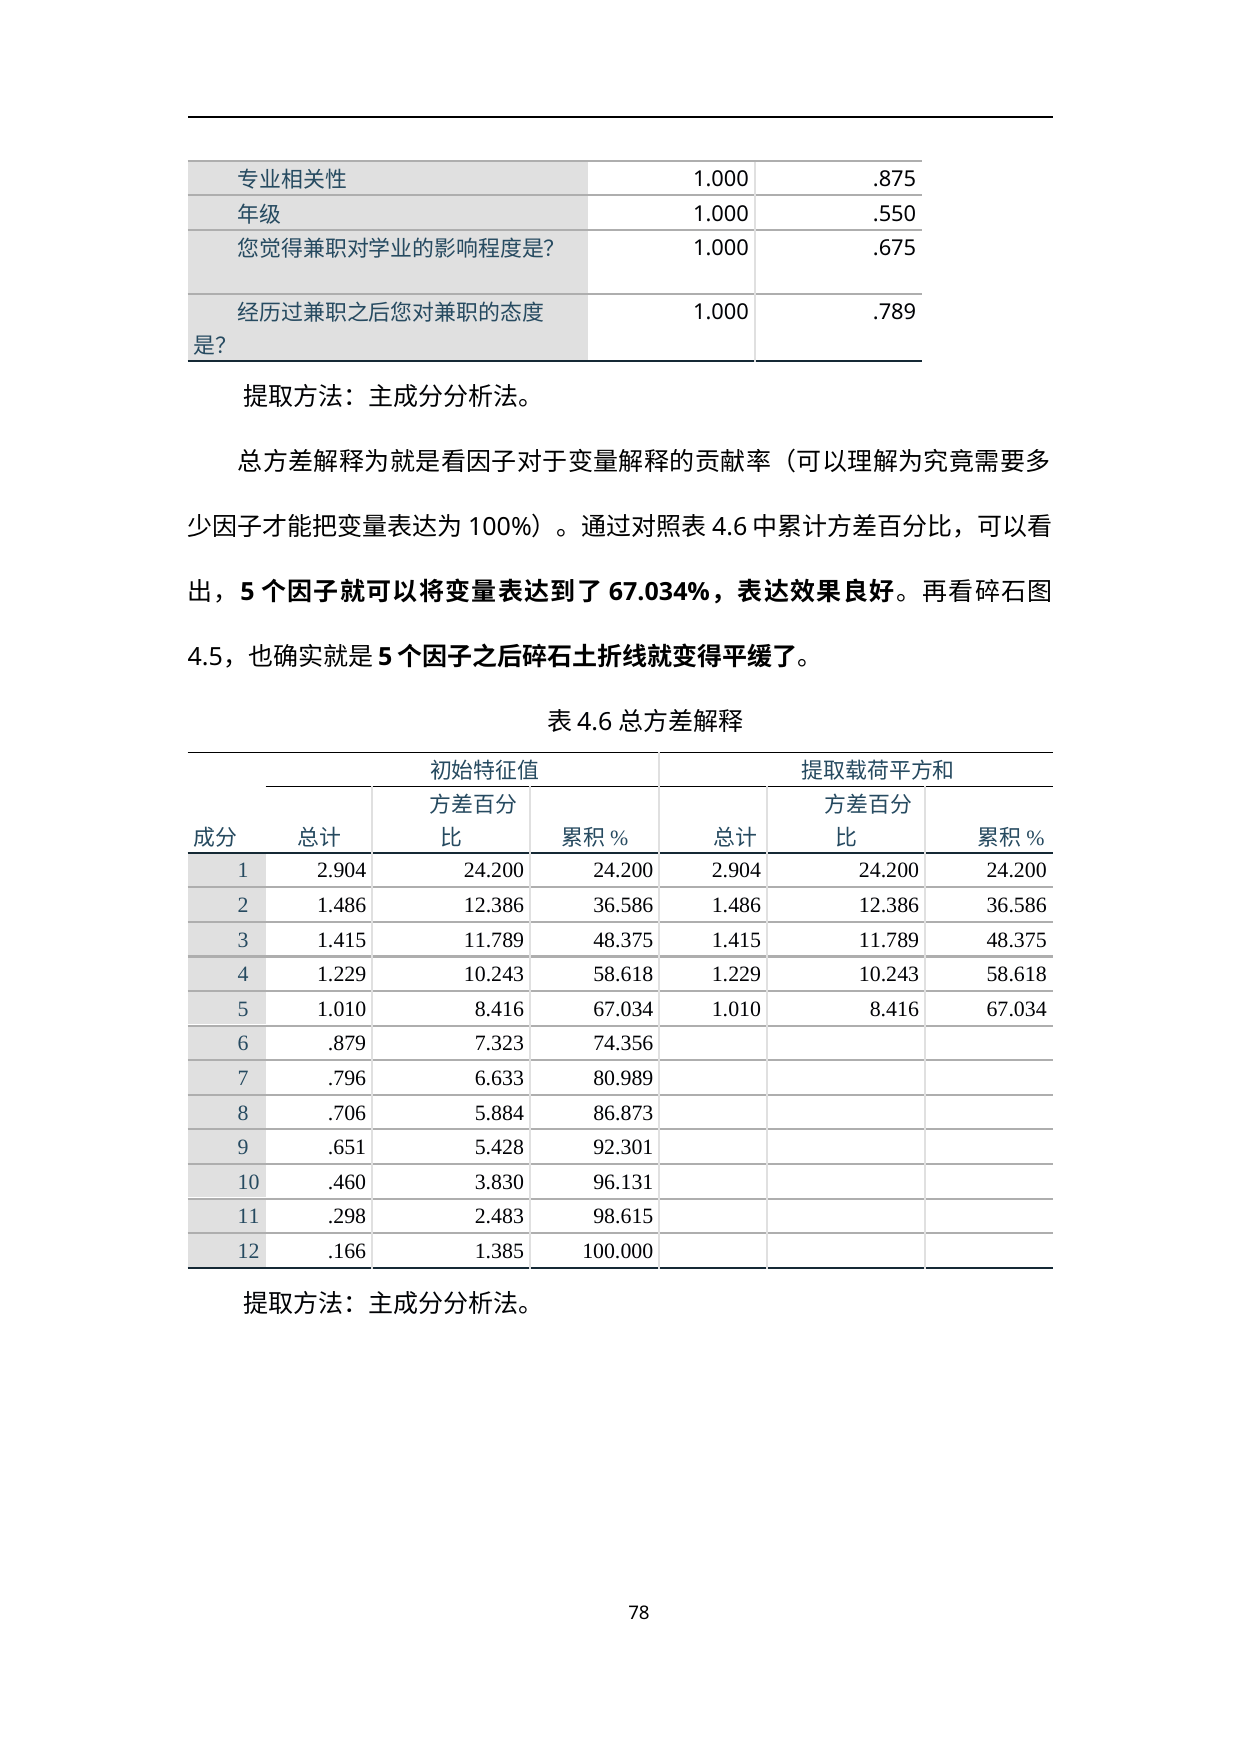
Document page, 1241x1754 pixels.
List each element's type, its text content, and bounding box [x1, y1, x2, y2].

table_cell 1.229 [266, 958, 371, 990]
table_cell 12 [188, 1234, 266, 1267]
table_cell 11 [188, 1200, 266, 1232]
table_cell [768, 1027, 924, 1059]
table_cell 36.586 [531, 888, 658, 921]
table_cell [926, 1096, 1053, 1128]
table_cell 36.586 [926, 888, 1053, 921]
table_cell 1.385 [373, 1234, 529, 1267]
table_cell 12.386 [373, 888, 529, 921]
table_cell 67.034 [926, 992, 1053, 1024]
table_cell 9 [188, 1130, 266, 1163]
table_cell [768, 1096, 924, 1128]
table_cell .298 [266, 1200, 371, 1232]
table_cell 1.229 [660, 958, 766, 990]
table_cell 1.000 [588, 196, 754, 229]
table_cell 1 [188, 854, 266, 886]
table_cell 58.618 [531, 958, 658, 990]
table_cell [660, 1027, 766, 1059]
text 总方差解释为就是看因子对于变量解释的贡献率（可以理解为究竟需要多少因子才能把变量表达为100%）。通过对照表4.6中累计方差百分比，可以看出，5个因子就可以将变量表达到了67.034%，表达效果良好。再看碎石图4.5，也确实就是5个因子之后碎石土折线就变得平缓了。 [187, 427, 1053, 687]
table_cell 1.000 [588, 162, 754, 194]
table_cell 累积 % [531, 787, 658, 852]
table_cell [660, 1234, 766, 1267]
table_cell 6 [188, 1027, 266, 1059]
table_cell [768, 1130, 924, 1163]
table_cell 方差百分比 [768, 787, 924, 852]
table_cell 经历过兼职之后您对兼职的态度是？ [188, 295, 588, 360]
table_cell .875 [756, 162, 922, 194]
table_cell [660, 1096, 766, 1128]
table_cell 1.000 [588, 231, 754, 293]
table_cell .166 [266, 1234, 371, 1267]
table_cell .796 [266, 1061, 371, 1094]
table_cell 5.884 [373, 1096, 529, 1128]
table_cell 10.243 [373, 958, 529, 990]
table_cell 24.200 [926, 854, 1053, 886]
table_cell [926, 1234, 1053, 1267]
table_cell 67.034 [531, 992, 658, 1024]
table_cell 24.200 [373, 854, 529, 886]
table_cell .706 [266, 1096, 371, 1128]
table_cell 4 [188, 958, 266, 990]
table_cell 5 [188, 992, 266, 1024]
table_cell 提取方法：主成分分析法。 [188, 1269, 1053, 1334]
table_cell 您觉得兼职对学业的影响程度是？ [188, 231, 588, 293]
table_cell 96.131 [531, 1165, 658, 1197]
table_cell [768, 1165, 924, 1197]
table_cell 3.830 [373, 1165, 529, 1197]
table_cell 24.200 [768, 854, 924, 886]
table_cell 成分 [188, 753, 266, 852]
table_cell 2.904 [660, 854, 766, 886]
table_cell 总计 [266, 787, 371, 852]
table_cell [660, 1200, 766, 1232]
table_cell 提取载荷平方和 [660, 753, 1053, 786]
table_cell .651 [266, 1130, 371, 1163]
table_cell [768, 1061, 924, 1094]
table_cell [660, 1165, 766, 1197]
table_cell [660, 1061, 766, 1094]
table_cell [926, 1130, 1053, 1163]
table_cell 98.615 [531, 1200, 658, 1232]
table_cell 2.483 [373, 1200, 529, 1232]
table_cell 74.356 [531, 1027, 658, 1059]
table_cell 1.486 [266, 888, 371, 921]
table_cell 2.904 [266, 854, 371, 886]
table_cell 1.000 [588, 295, 754, 360]
table_cell .550 [756, 196, 922, 229]
table_cell 11.789 [768, 923, 924, 955]
table_cell 10.243 [768, 958, 924, 990]
table_cell 100.000 [531, 1234, 658, 1267]
table_cell 80.989 [531, 1061, 658, 1094]
table_cell 92.301 [531, 1130, 658, 1163]
table_cell 1.415 [266, 923, 371, 955]
table_cell .879 [266, 1027, 371, 1059]
table_cell [768, 1200, 924, 1232]
table_cell 7 [188, 1061, 266, 1094]
table_cell 初始特征值 [266, 753, 658, 786]
table_cell 86.873 [531, 1096, 658, 1128]
table_cell 8.416 [768, 992, 924, 1024]
table_cell 5.428 [373, 1130, 529, 1163]
table_cell 提取方法：主成分分析法。 [188, 362, 922, 427]
table_cell 方差百分比 [373, 787, 529, 852]
table_cell [926, 1200, 1053, 1232]
table_cell 1.486 [660, 888, 766, 921]
table_header 表4.6 总方差解释 [188, 687, 1053, 752]
table_cell 总计 [660, 787, 766, 852]
table_cell 12.386 [768, 888, 924, 921]
table_cell 年级 [188, 196, 588, 229]
table_cell 6.633 [373, 1061, 529, 1094]
table_cell 1.010 [266, 992, 371, 1024]
table_cell 专业相关性 [188, 162, 588, 194]
table_cell 10 [188, 1165, 266, 1197]
table_cell [926, 1027, 1053, 1059]
table_cell [660, 1130, 766, 1163]
table_cell [926, 1061, 1053, 1094]
table_cell .789 [756, 295, 922, 360]
table_cell 1.415 [660, 923, 766, 955]
table_cell 11.789 [373, 923, 529, 955]
table_cell 累积 % [926, 787, 1053, 852]
table_cell [768, 1234, 924, 1267]
table_cell 3 [188, 923, 266, 955]
table_cell .460 [266, 1165, 371, 1197]
table_cell 7.323 [373, 1027, 529, 1059]
table_cell 58.618 [926, 958, 1053, 990]
table_cell 24.200 [531, 854, 658, 886]
table_cell [926, 1165, 1053, 1197]
table_cell 8 [188, 1096, 266, 1128]
table_cell .675 [756, 231, 922, 293]
table_cell 8.416 [373, 992, 529, 1024]
table_cell 1.010 [660, 992, 766, 1024]
table_cell 48.375 [926, 923, 1053, 955]
table_cell 2 [188, 888, 266, 921]
table_cell 48.375 [531, 923, 658, 955]
